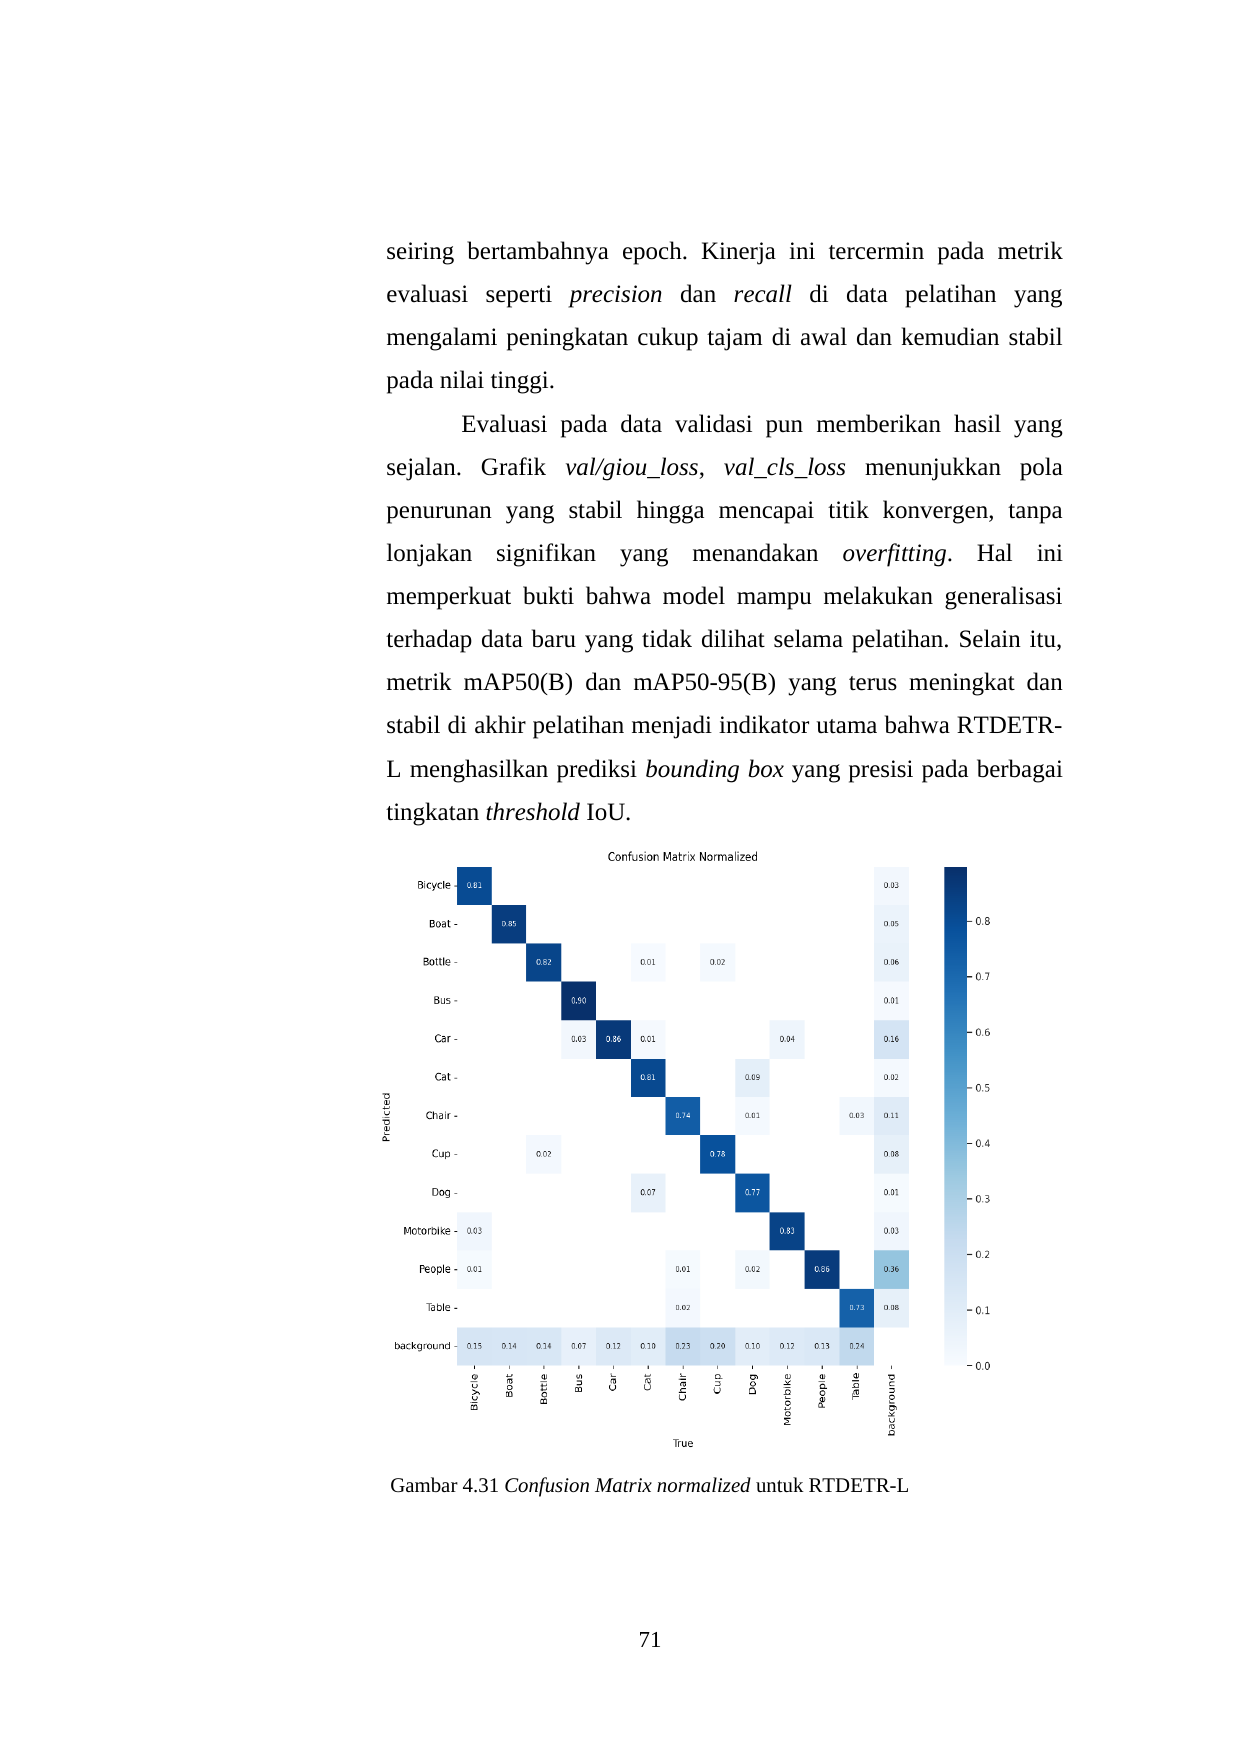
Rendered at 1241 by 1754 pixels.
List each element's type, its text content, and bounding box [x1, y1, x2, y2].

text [386, 236, 1063, 394]
text Evaluasi pada data validasi pun memberikan hasil yang sejalan. Grafik val/giou_loss, val_cls_loss menunjukkan pola penurunan yang stabil hingga mencapai titik konvergen, tanpa lonjakan signifikan yang menandakan overfitting. Hal ini memperkuat bukti bahwa model mampu melakukan generalisasi terhadap data baru yang tidak dilihat selama pelatihan. Selain itu, metrik mAP50(B) dan mAP50-95(B) yang terus meningkat dan stabil di akhir pelatihan menjadi indikator utama bahwa RTDETR-L menghasilkan prediksi bounding box yang presisi pada berbagai tingkatan threshold IoU. [386, 409, 1063, 826]
picture [311, 840, 1062, 1461]
